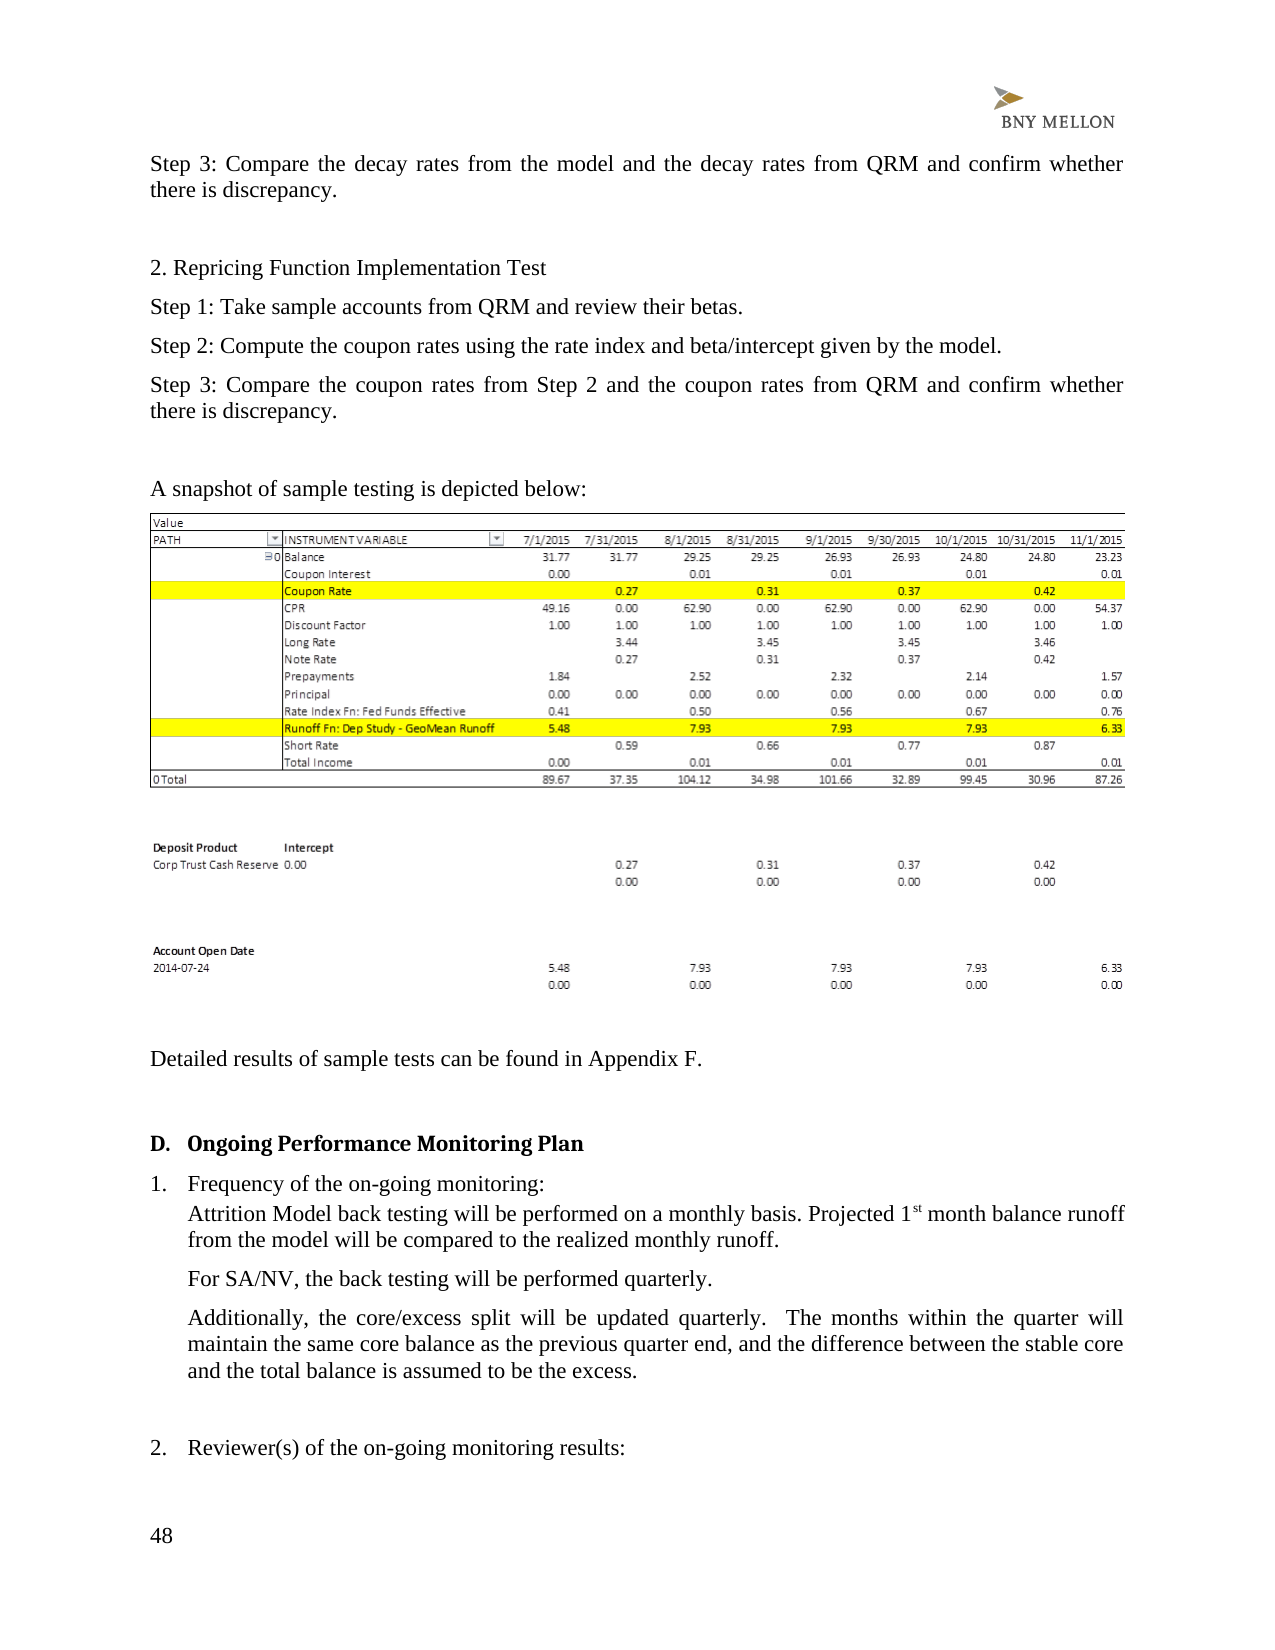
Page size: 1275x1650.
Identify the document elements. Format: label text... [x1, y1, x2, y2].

list Additionally, the core/excess split will be updated quarterly. The months within the quarter will maintain the same core balance as the previous quarter end, and the difference between the stable core and the total balance is assumed to be the excess. [187, 1304, 1125, 1383]
text A snapshot of sample testing is depicted below: [150, 475, 1125, 501]
list For SA/NV, the back testing will be performed quarterly. [187, 1265, 1125, 1292]
list Attrition Model back testing will be performed on a monthly basis. Projected 1st month balance runoff from the model will be compared to the realized monthly runoff. [187, 1200, 1125, 1253]
subtitle Ongoing Performance Monitoring Plan [150, 1131, 1125, 1157]
text Step 3: Compare the decay rates from the model and the decay rates from QRM and confirm whether there is discrepancy. [150, 150, 1125, 203]
list Reviewer(s) of the on-going monitoring results: [150, 1434, 1125, 1461]
text Step 3: Compare the coupon rates from Step 2 and the coupon rates from QRM and confirm whether there is discrepancy. [150, 371, 1125, 423]
text 2. Repricing Function Implementation Test [150, 254, 1125, 280]
picture [982, 75, 1125, 140]
picture [150, 513, 1125, 994]
text Detailed results of sample tests can be found in Appendix F. [150, 1045, 1125, 1071]
list Frequency of the on-going monitoring: [150, 1170, 1125, 1196]
text Step 2: Compute the coupon rates using the rate index and beta/intercept given by the model. [150, 332, 1125, 358]
text Step 1: Take sample accounts from QRM and review their betas. [150, 293, 1125, 319]
